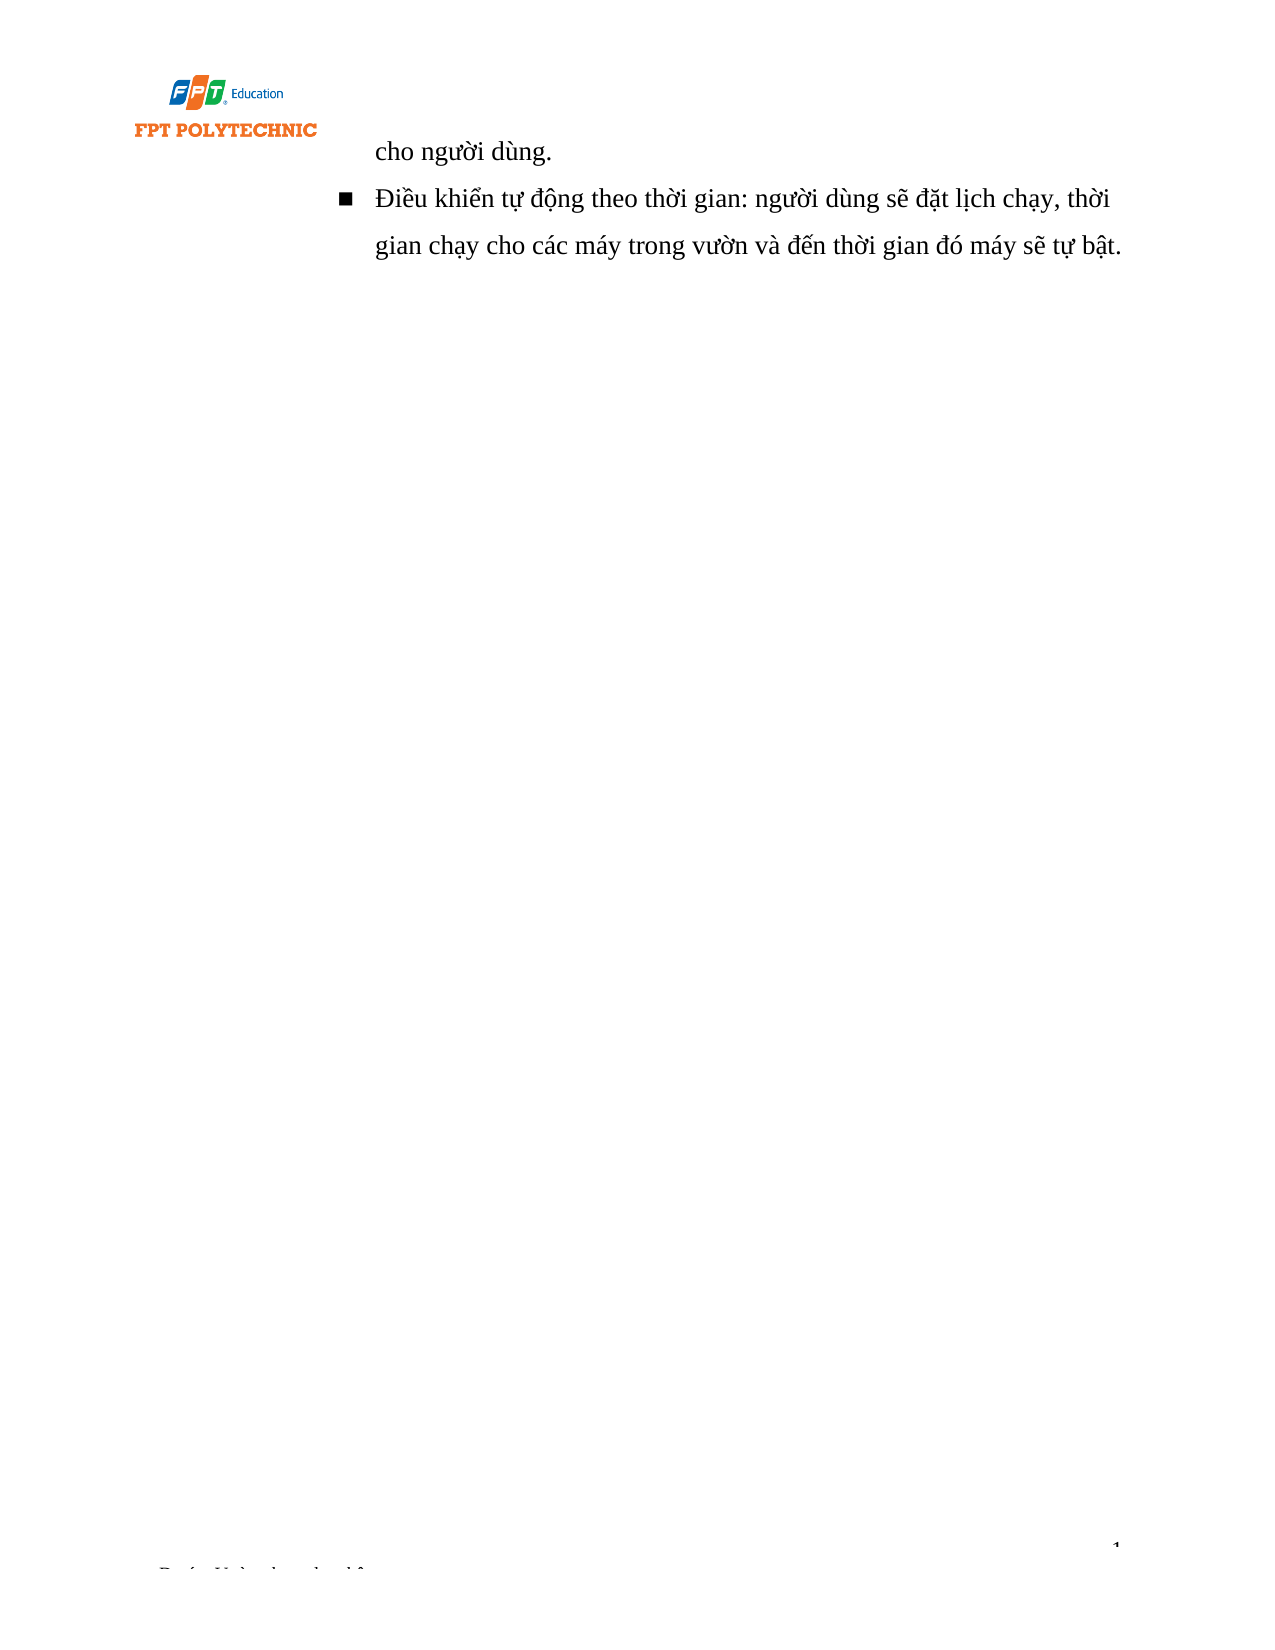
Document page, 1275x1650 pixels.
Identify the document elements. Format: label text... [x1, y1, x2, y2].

list Điều khiển tự động theo thời gian: người dùng sẽ đặt lịch chạy, thời gian chạy cho các máy trong vườn và đến thời gian đó máy sẽ tự bật. [337, 182, 1122, 260]
list Điều khiển tự động theo thông số: người dùng sẽ đặt 1 khoảng thông số theo nhiệt độ & độ ẩm, hệ thống sẽ duy trì khoảng nhiệt độ đó cho người dùng. [337, 135, 1121, 167]
picture [135, 75, 317, 137]
